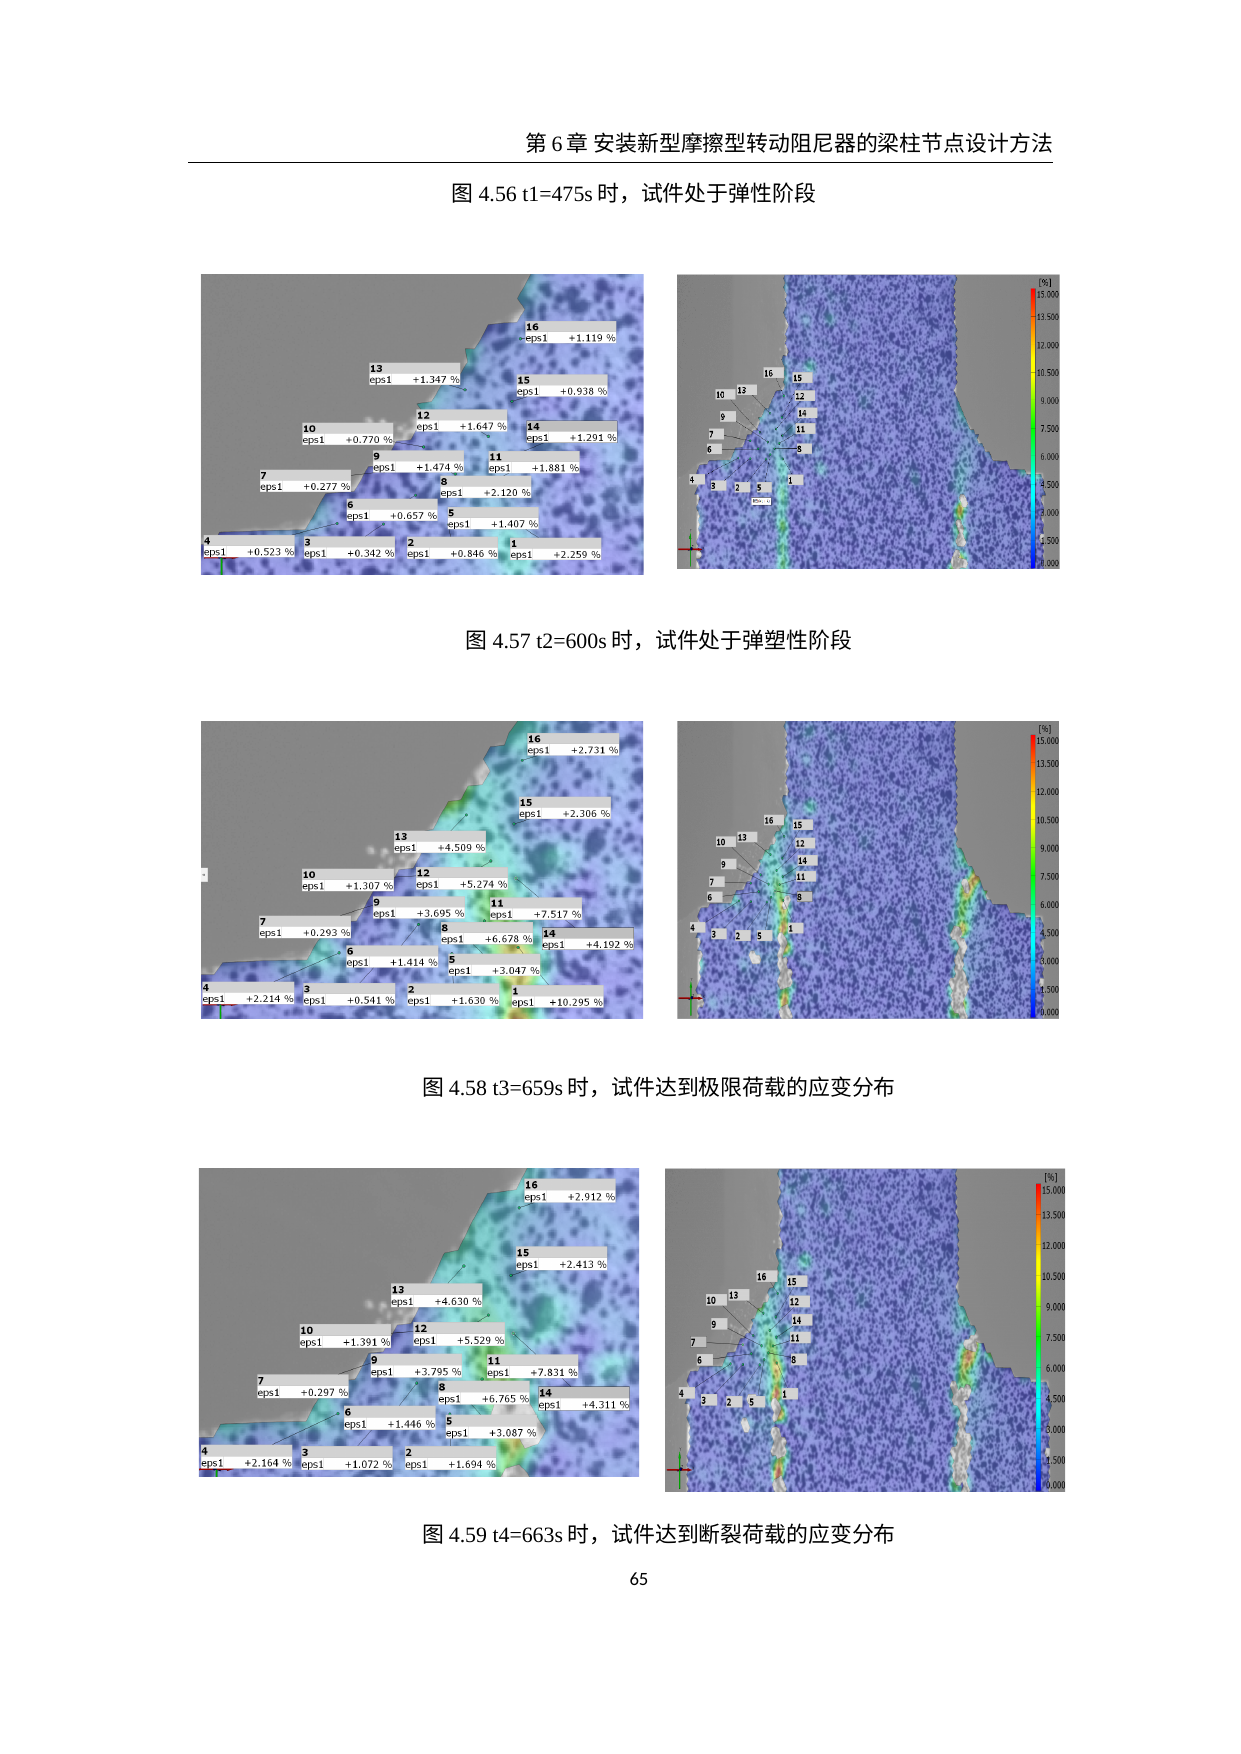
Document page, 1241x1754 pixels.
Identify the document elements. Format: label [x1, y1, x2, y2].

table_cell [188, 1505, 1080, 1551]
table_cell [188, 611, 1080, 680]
picture [201, 721, 644, 1019]
picture [677, 721, 1059, 1019]
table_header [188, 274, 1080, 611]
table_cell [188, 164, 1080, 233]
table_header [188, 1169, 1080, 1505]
picture [198, 1168, 640, 1477]
picture [200, 274, 644, 575]
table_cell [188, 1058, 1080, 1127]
picture [677, 274, 1060, 569]
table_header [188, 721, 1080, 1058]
picture [665, 1168, 1066, 1492]
